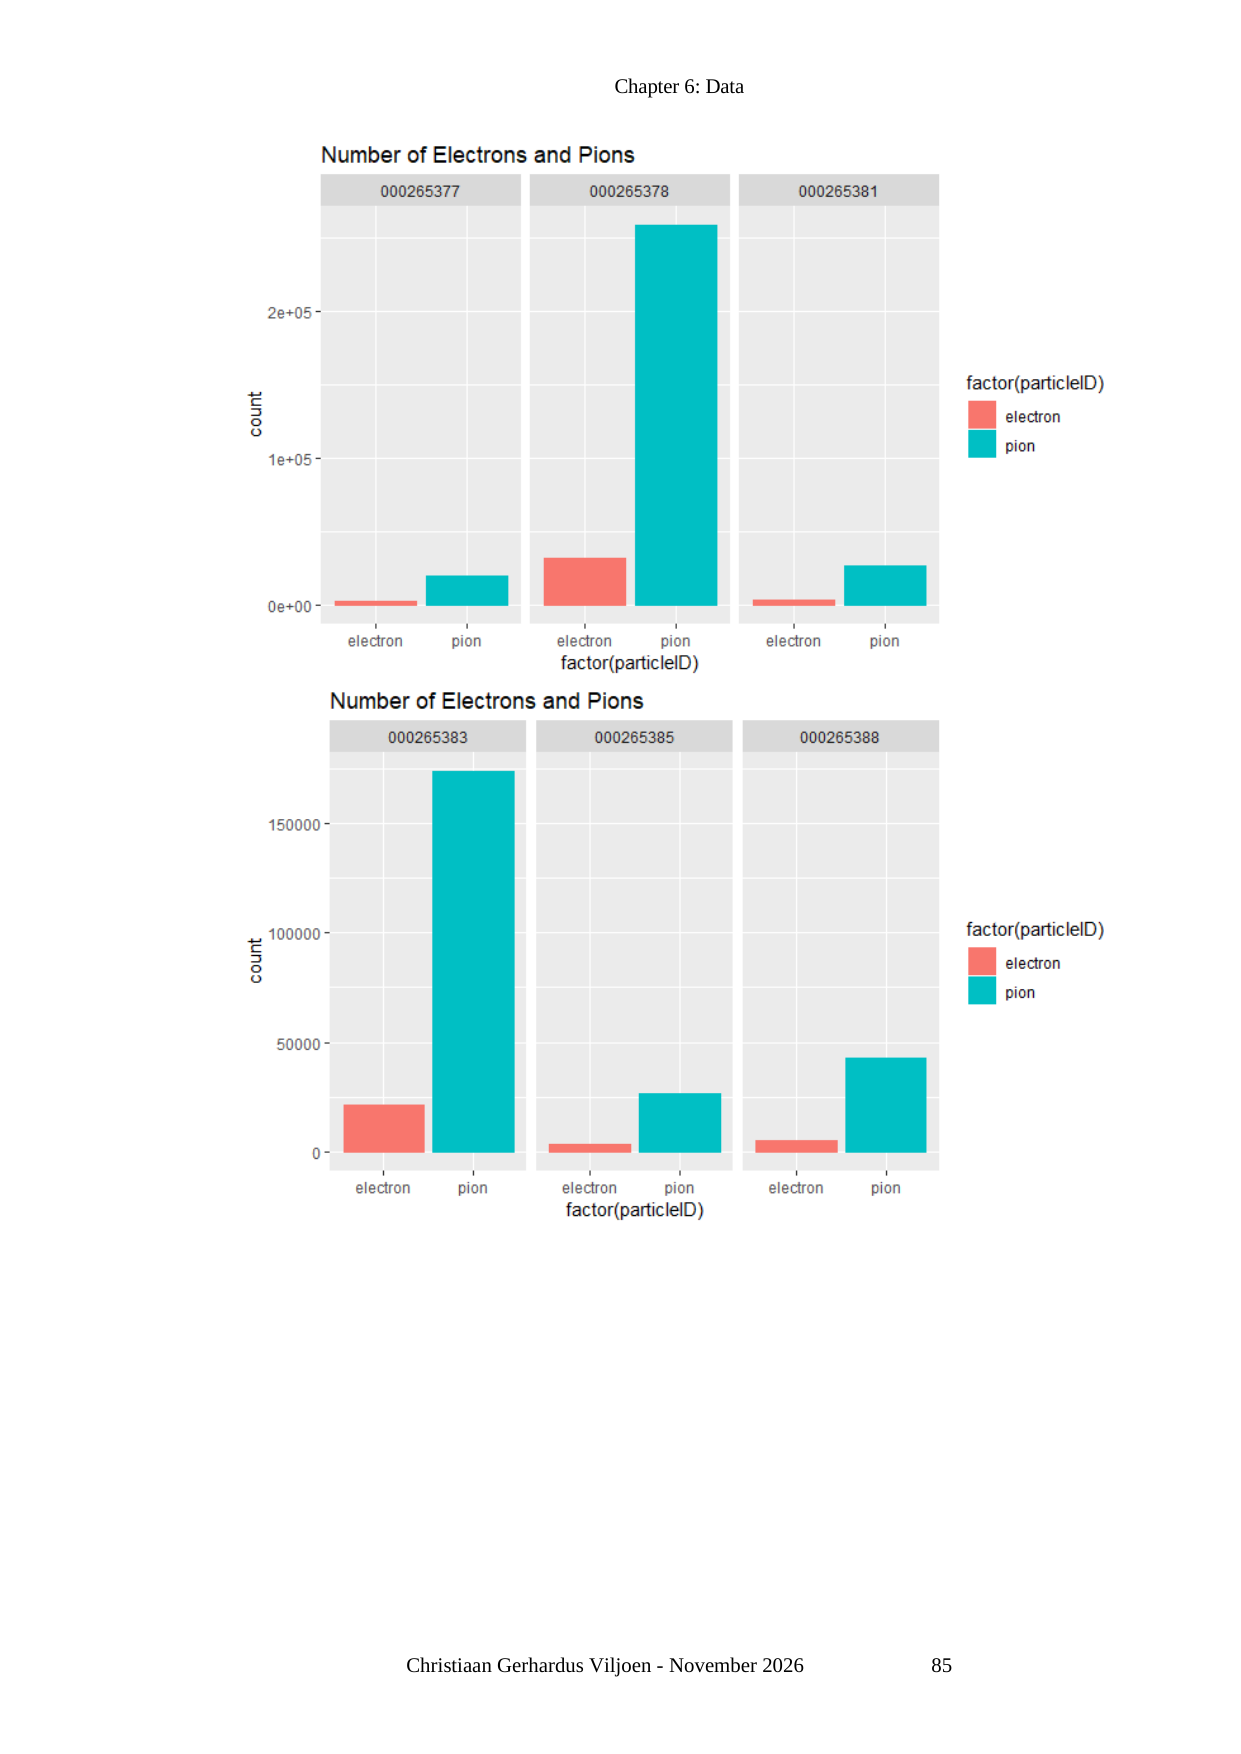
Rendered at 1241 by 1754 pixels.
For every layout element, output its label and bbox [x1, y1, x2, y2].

picture [236, 135, 1123, 1229]
